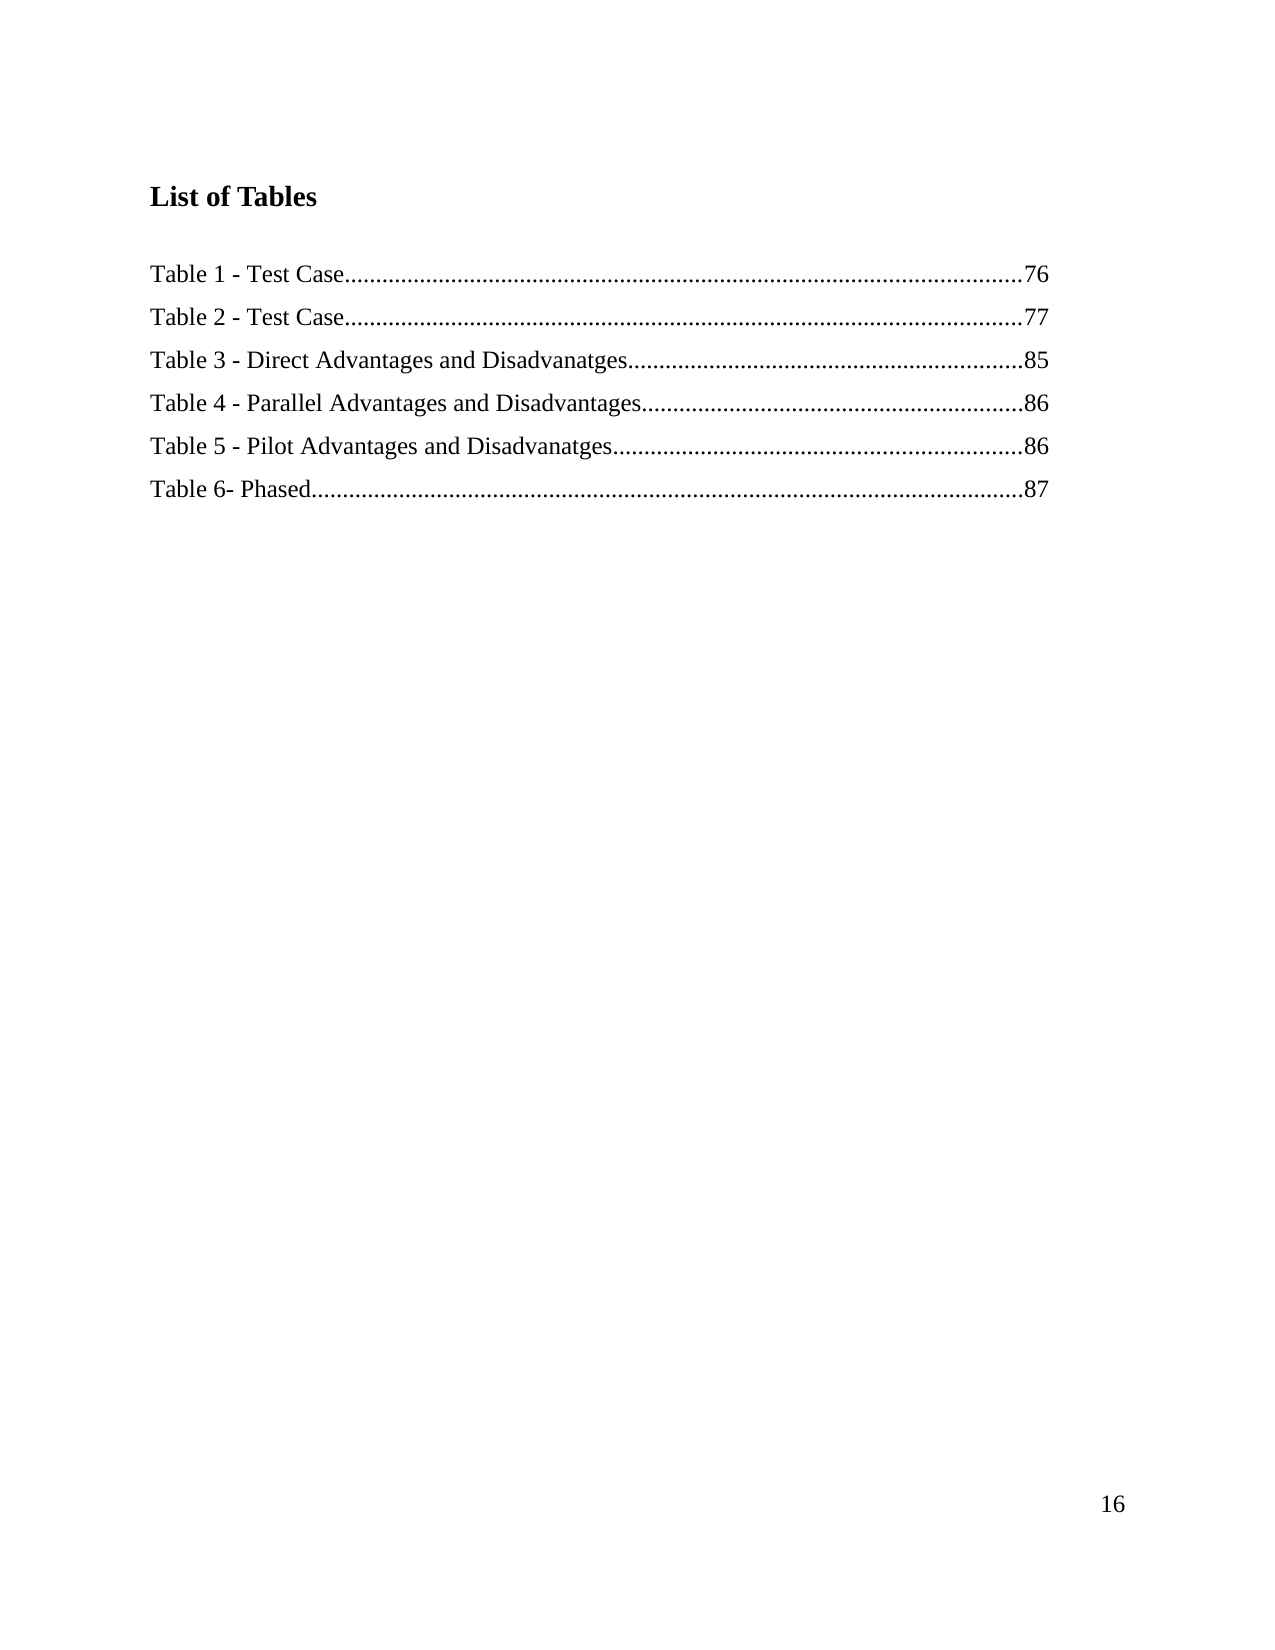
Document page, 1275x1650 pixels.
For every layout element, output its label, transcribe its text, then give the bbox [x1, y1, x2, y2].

text Table 4 - Parallel Advantages and Disadvantages 86 [150, 388, 1125, 417]
text Table 2 - Test Case 77 [150, 302, 1125, 331]
text Table 3 - Direct Advantages and Disadvanatges 85 [150, 345, 1125, 374]
subtitle List of Tables [150, 179, 1125, 213]
text Table 5 - Pilot Advantages and Disadvanatges 86 [150, 431, 1125, 460]
text Table 6- Phased 87 [150, 474, 1125, 503]
text Table 1 - Test Case 76 [150, 259, 1125, 287]
